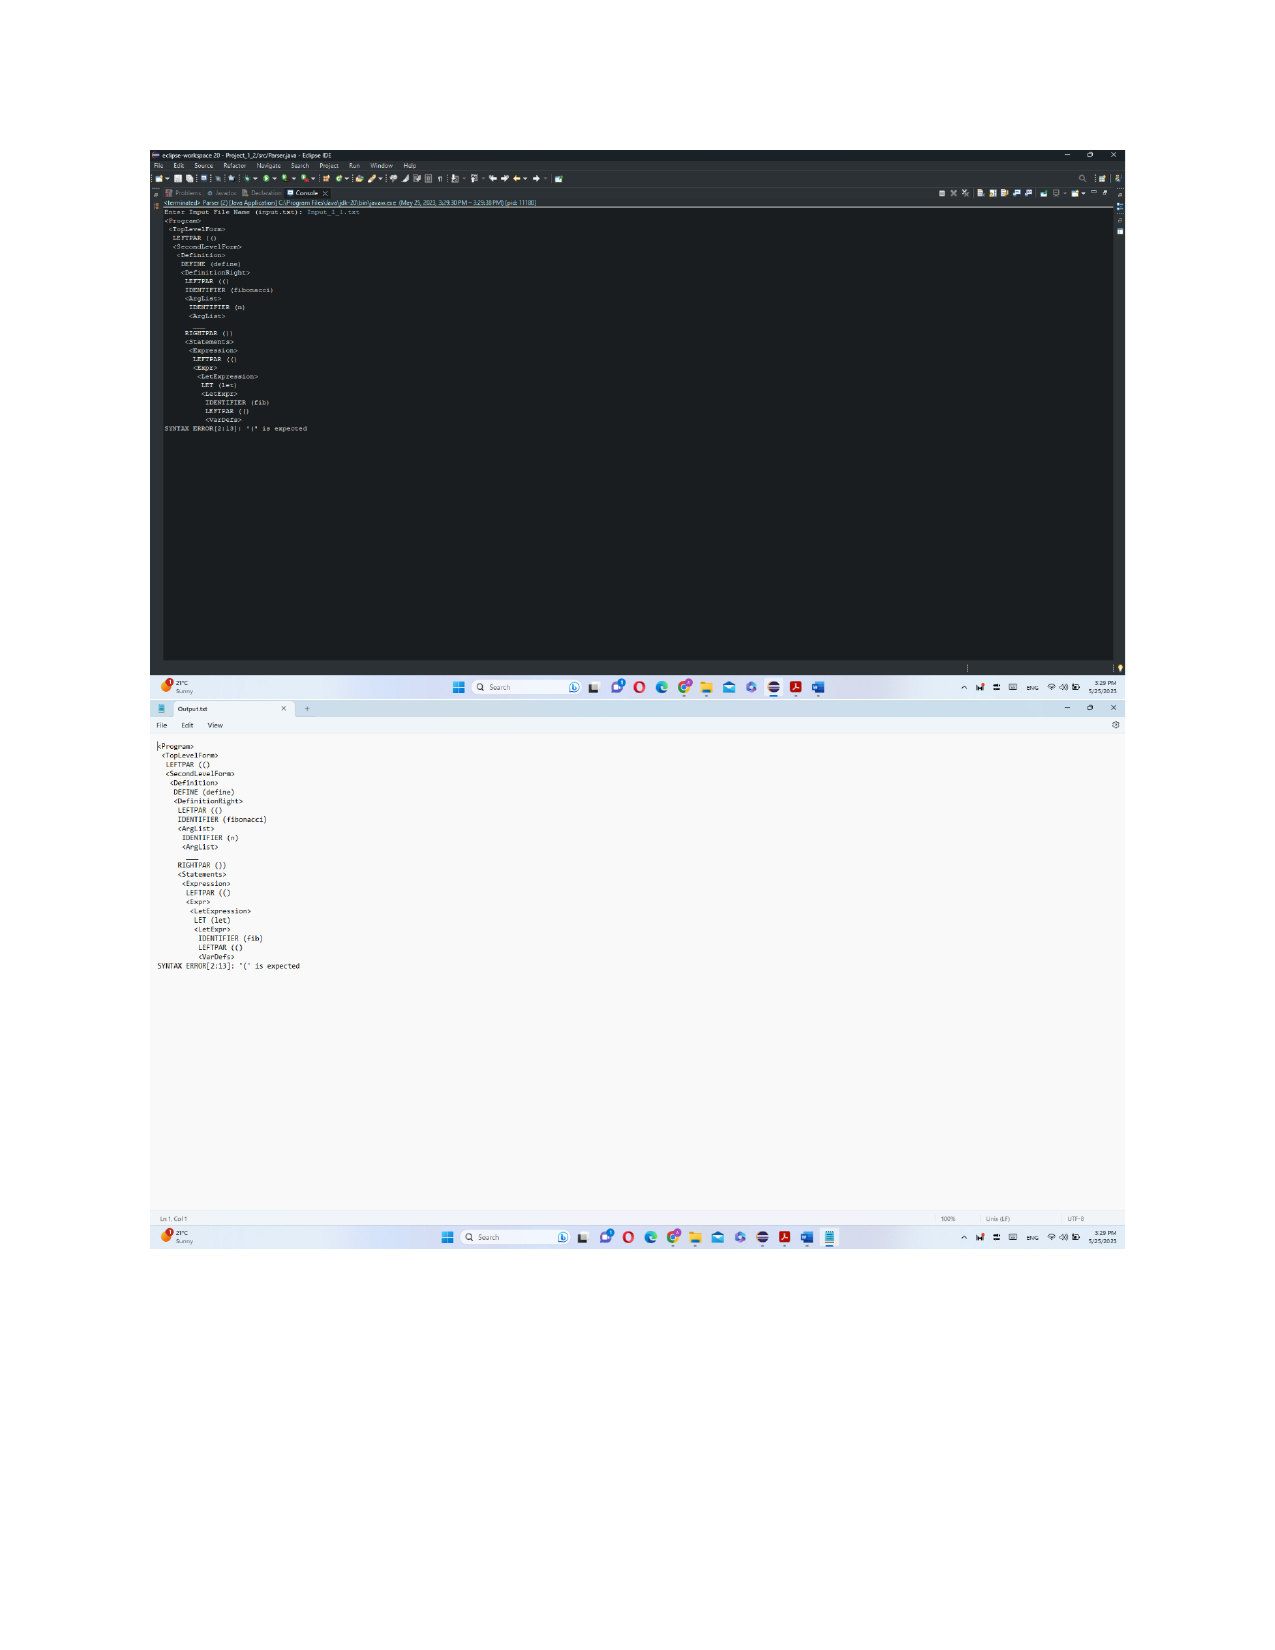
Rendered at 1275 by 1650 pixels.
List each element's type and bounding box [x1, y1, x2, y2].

picture [150, 150, 1125, 699]
picture [150, 700, 1125, 1249]
